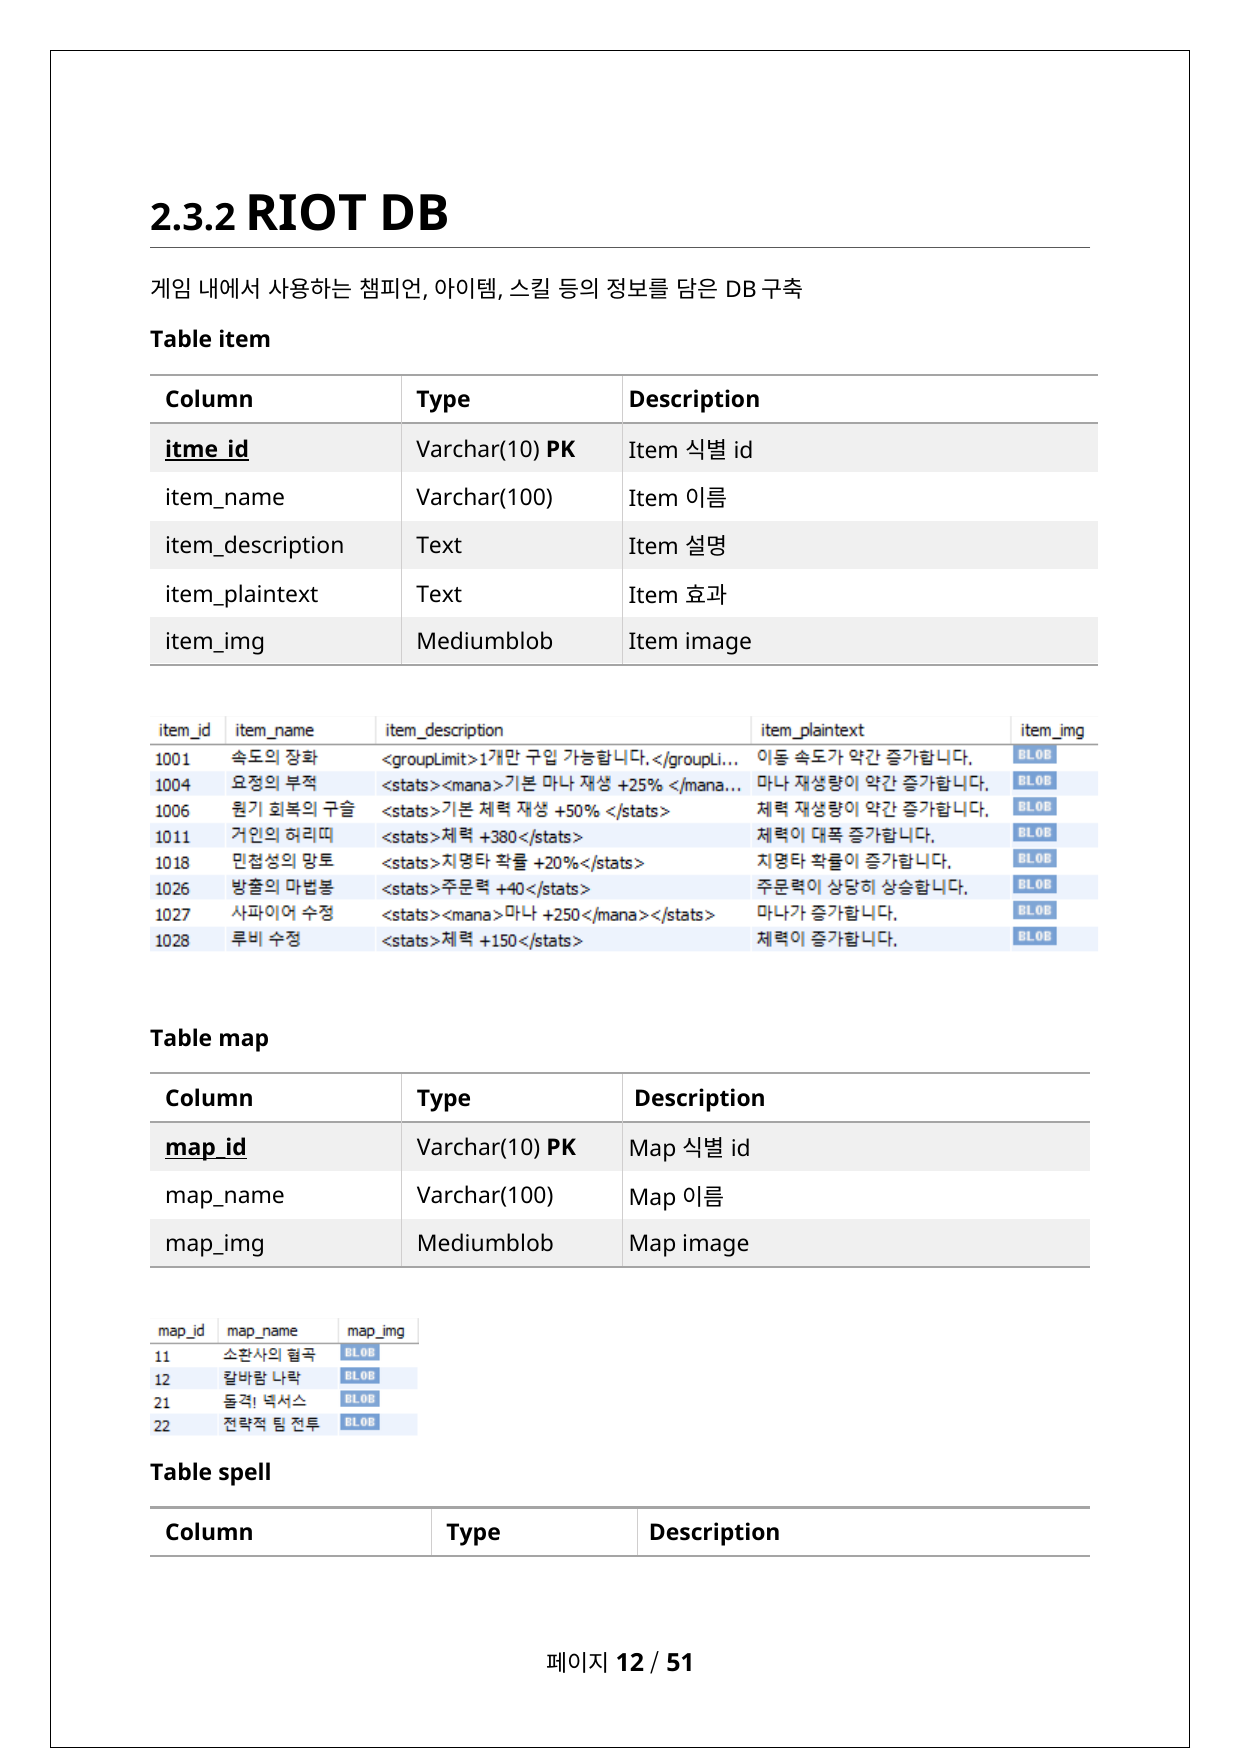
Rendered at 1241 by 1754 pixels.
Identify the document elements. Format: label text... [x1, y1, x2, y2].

table_header Column [150, 1509, 431, 1555]
table_cell item_description [150, 521, 401, 569]
table_cell Item 효과 [623, 569, 1098, 617]
table_cell map_name [150, 1171, 401, 1219]
table_header Description [623, 1074, 1090, 1121]
table_cell Varchar(100) [402, 472, 622, 521]
table_header Description [638, 1509, 1090, 1555]
table_cell Map image [623, 1219, 1090, 1266]
table_header Type [402, 376, 622, 422]
text Table item [150, 323, 1090, 354]
table_cell item_plaintext [150, 569, 401, 617]
table_cell item_img [150, 617, 401, 663]
table_cell Mediumblob [402, 617, 622, 663]
table_cell Varchar(10) PK [402, 424, 622, 472]
picture [150, 1318, 419, 1437]
table_cell Map 이름 [623, 1171, 1090, 1219]
table_cell Varchar(100) [402, 1171, 622, 1219]
table_header Type [402, 1074, 622, 1121]
text Table spell [150, 1456, 1090, 1487]
table_cell Text [402, 569, 622, 617]
subtitle 2.3.2 RIOT DB [150, 177, 1090, 247]
table_cell Varchar(10) PK [402, 1123, 622, 1171]
table_cell Text [402, 521, 622, 569]
table_cell Mediumblob [402, 1219, 622, 1266]
table_header Column [150, 376, 401, 422]
text Table map [150, 1022, 1090, 1053]
table_cell Map 식별 id [623, 1123, 1090, 1171]
table_cell item_name [150, 472, 401, 521]
table_header Type [432, 1509, 637, 1555]
picture [150, 716, 1099, 953]
text 게임 내에서 사용하는 챔피언, 아이템, 스킬 등의 정보를 담은 DB구축 [150, 271, 1090, 304]
table_header Description [623, 376, 1098, 422]
table_cell Item 설명 [623, 521, 1098, 569]
table_cell Item 식별 id [623, 424, 1098, 472]
table_header Column [150, 1074, 401, 1121]
table_cell itme_id [150, 424, 401, 472]
table_cell Item 이름 [623, 472, 1098, 521]
table_cell map_id [150, 1123, 401, 1171]
table_cell Item image [623, 617, 1098, 663]
table_cell map_img [150, 1219, 401, 1266]
